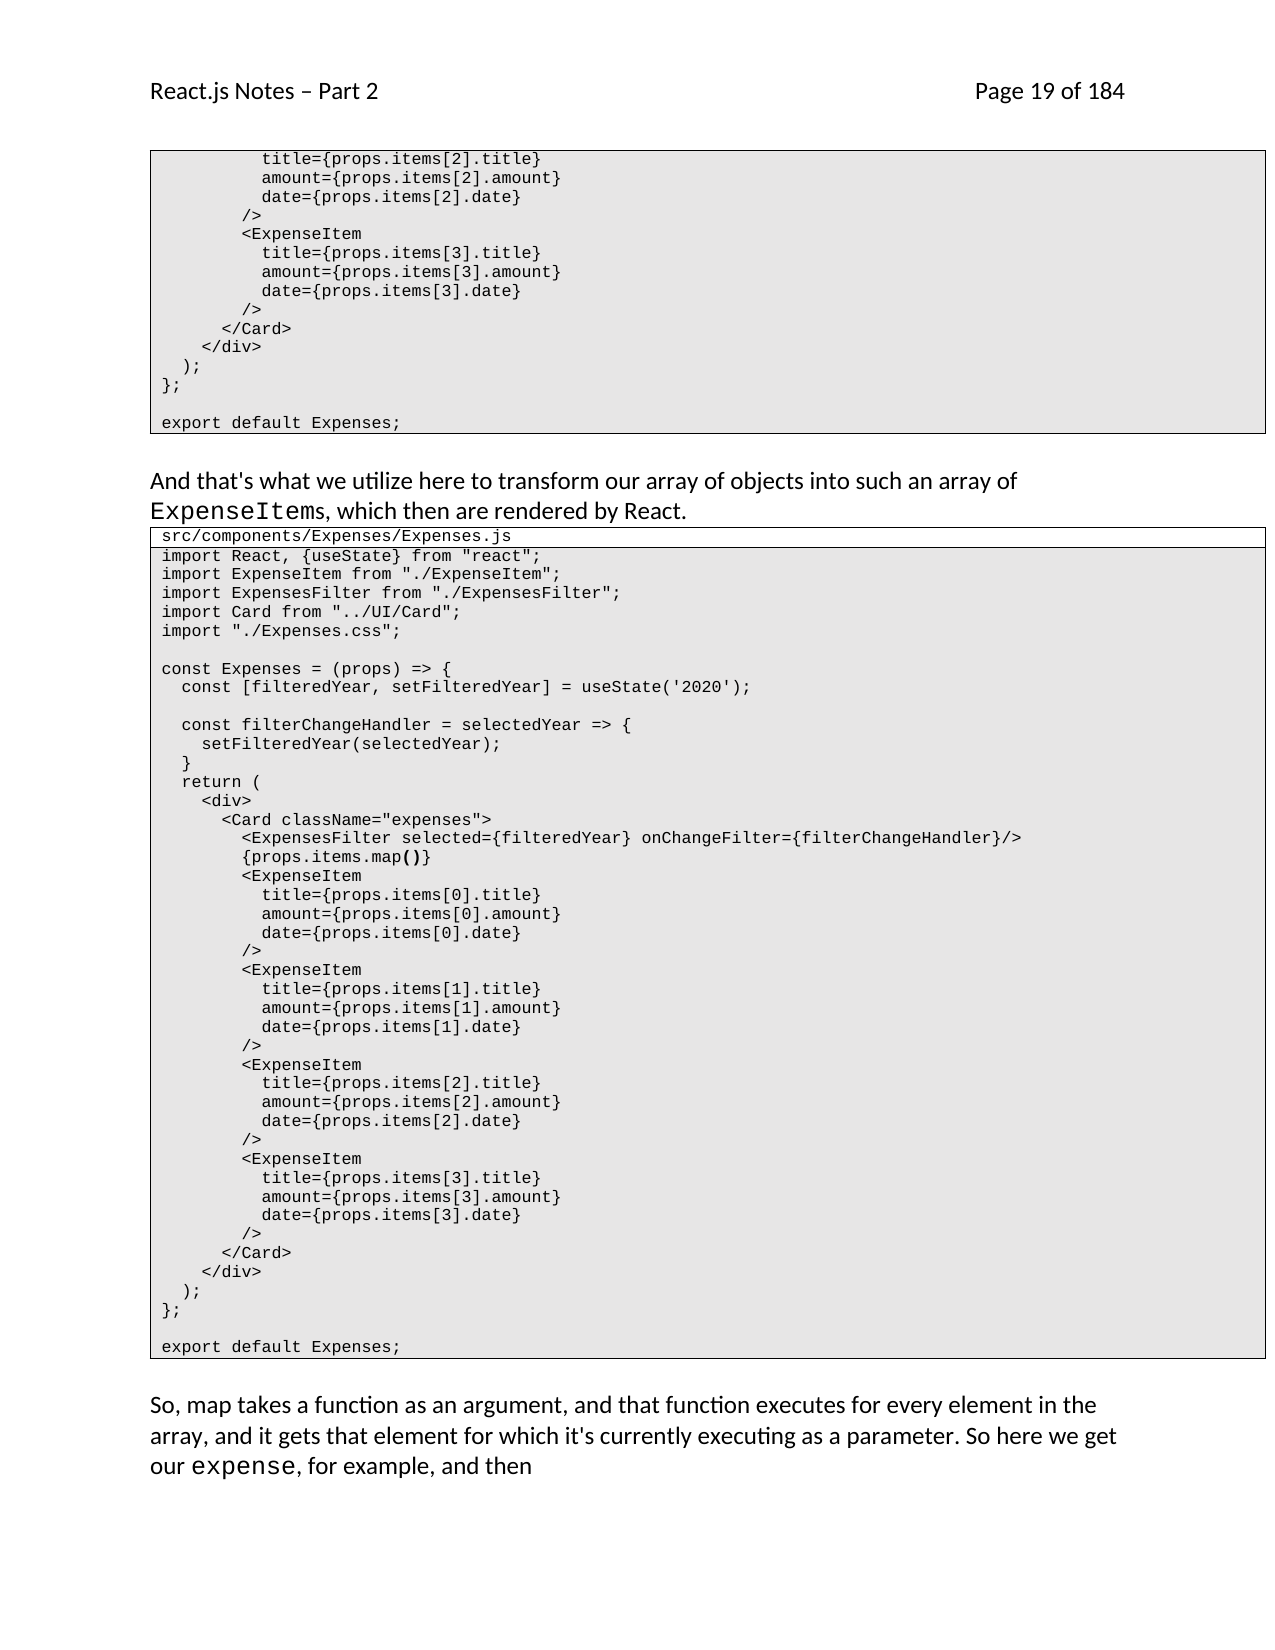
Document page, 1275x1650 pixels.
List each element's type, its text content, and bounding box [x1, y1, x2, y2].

text And that's what we utilize here to transform our array of objects into such an array of ExpenseItems, which then are rendered by React. [150, 465, 1125, 527]
table_cell import React, {useState} from "react"; import ExpenseItem from "./ExpenseItem"; import ExpensesFilter from "./ExpensesFilter"; import Card from "../UI/Card"; import "./Expenses.css"; const Expenses = (props) => { const [filteredYear, setFilteredYear] = useState('2020'); const filterChangeHandler = selectedYear => { setFilteredYear(selectedYear); } return ( <div> <Card className="expenses"> <ExpensesFilter selected={filteredYear} onChangeFilter={filterChangeHandler}/> {props.items.map()} <ExpenseItem title={props.items[0].title} amount={props.items[0].amount} date={props.items[0].date} /> <ExpenseItem title={props.items[1].title} amount={props.items[1].amount} date={props.items[1].date} /> <ExpenseItem title={props.items[2].title} amount={props.items[2].amount} date={props.items[2].date} /> <ExpenseItem title={props.items[3].title} amount={props.items[3].amount} date={props.items[3].date} /> </Card> </div> ); }; export default Expenses; [151, 548, 1265, 1358]
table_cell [151, 151, 1265, 433]
text So, map takes a function as an argument, and that function executes for every element in the array, and it gets that element for which it's currently executing as a parameter. So here we get our expense, for example, and then [150, 1389, 1125, 1482]
table_header src/components/Expenses/Expenses.js [151, 528, 1265, 547]
